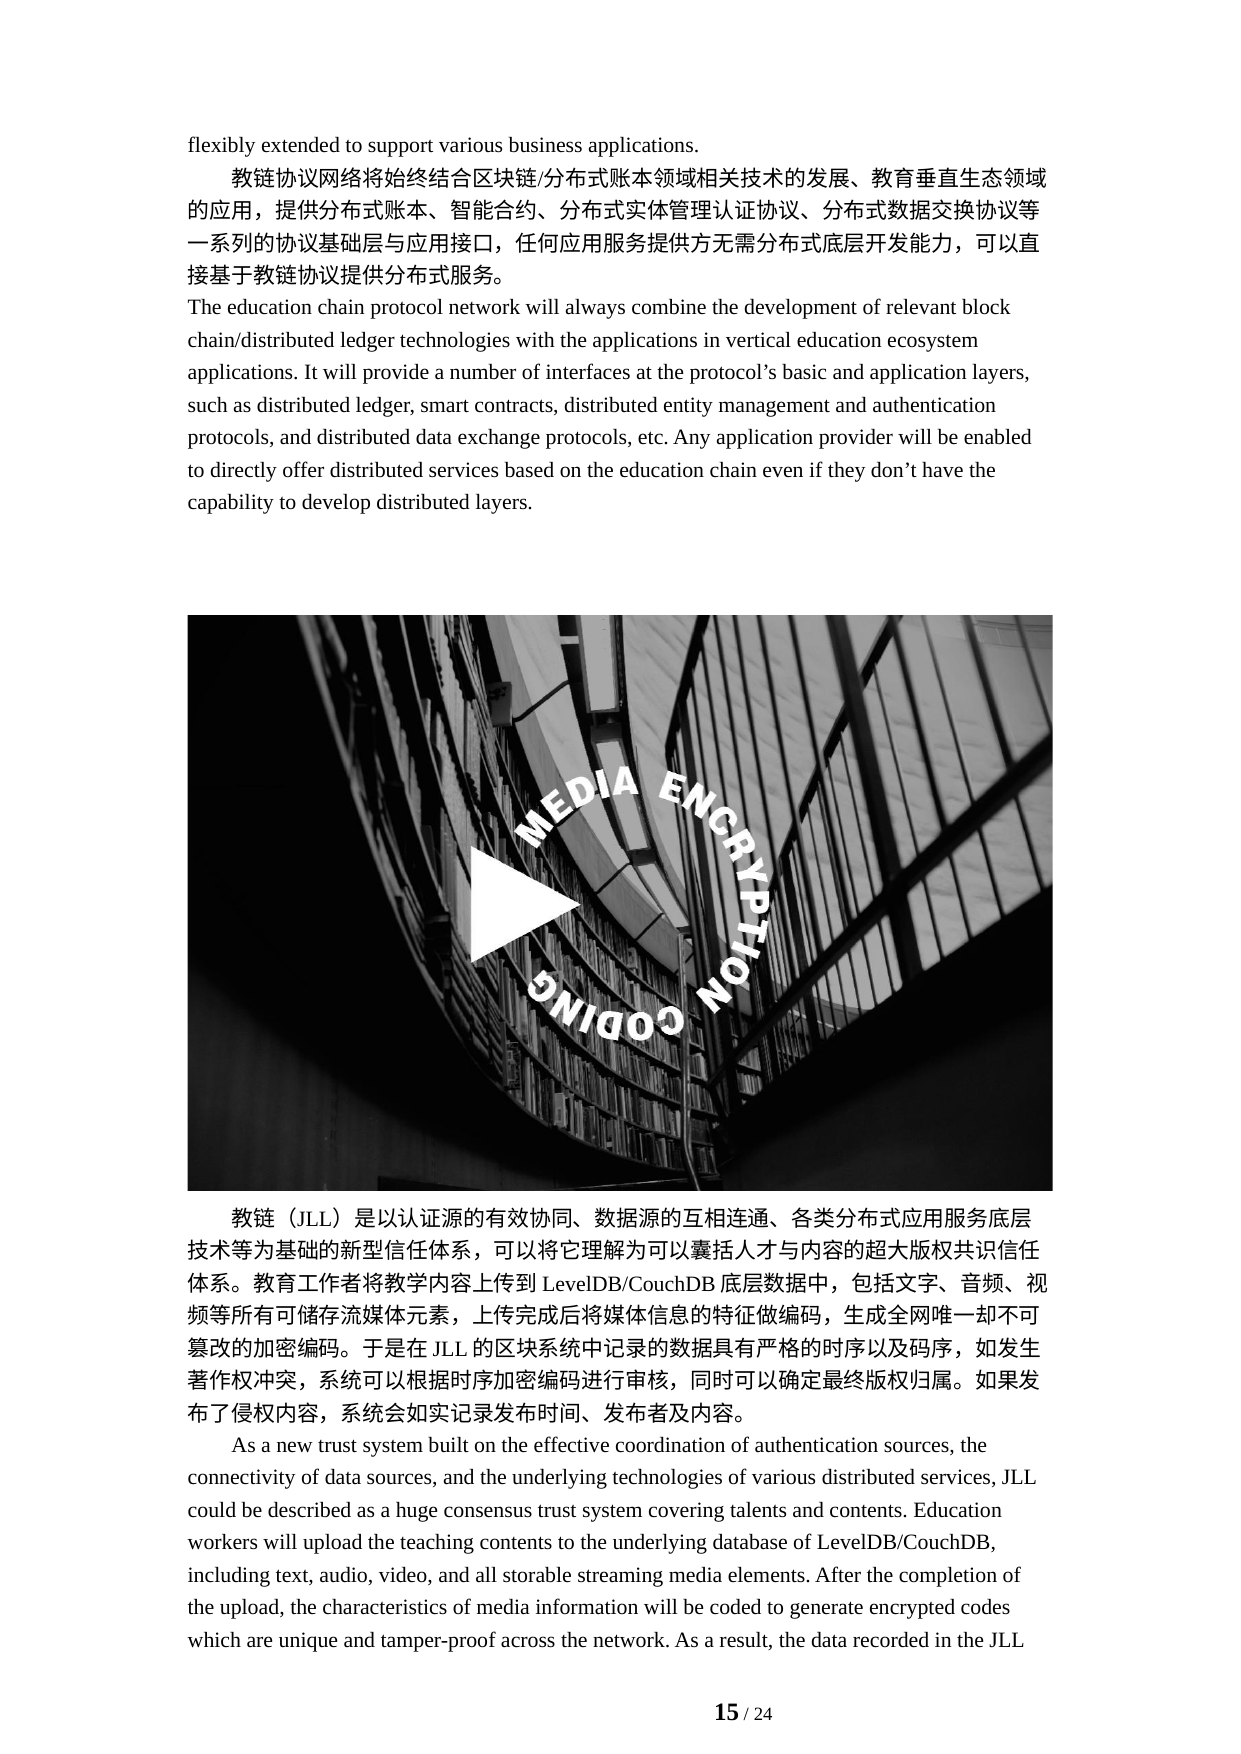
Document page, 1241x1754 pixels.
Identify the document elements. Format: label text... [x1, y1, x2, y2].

text 教链（JLL）是以认证源的有效协同、数据源的互相连通、各类分布式应用服务底层技术等为基础的新型信任体系，可以将它理解为可以囊括人才与内容的超大版权共识信任体系。教育工作者将教学内容上传到LevelDB/CouchDB底层数据中，包括文字、音频、视频等所有可储存流媒体元素，上传完成后将媒体信息的特征做编码，生成全网唯一却不可篡改的加密编码。于是在JLL的区块系统中记录的数据具有严格的时序以及码序，如发生著作权冲突，系统可以根据时序加密编码进行审核，同时可以确定最终版权归属。如果发布了侵权内容，系统会如实记录发布时间、发布者及内容。 [187, 1201, 1053, 1428]
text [187, 1428, 1053, 1656]
text The education chain protocol network will always combine the development of relevant block chain/distributed ledger technologies with the applications in vertical education ecosystem applications. It will provide a number of interfaces at the protocol’s basic and application layers, such as distributed ledger, smart contracts, distributed entity management and authentication protocols, and distributed data exchange protocols, etc. Any application provider will be enabled to directly offer distributed services based on the education chain even if they don’t have the capability to develop distributed layers. [187, 291, 1053, 518]
picture [187, 615, 1053, 1191]
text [187, 128, 1053, 161]
text 教链协议网络将始终结合区块链/分布式账本领域相关技术的发展、教育垂直生态领域的应用，提供分布式账本、智能合约、分布式实体管理认证协议、分布式数据交换协议等一系列的协议基础层与应用接口，任何应用服务提供方无需分布式底层开发能力，可以直接基于教链协议提供分布式服务。 [187, 161, 1053, 291]
